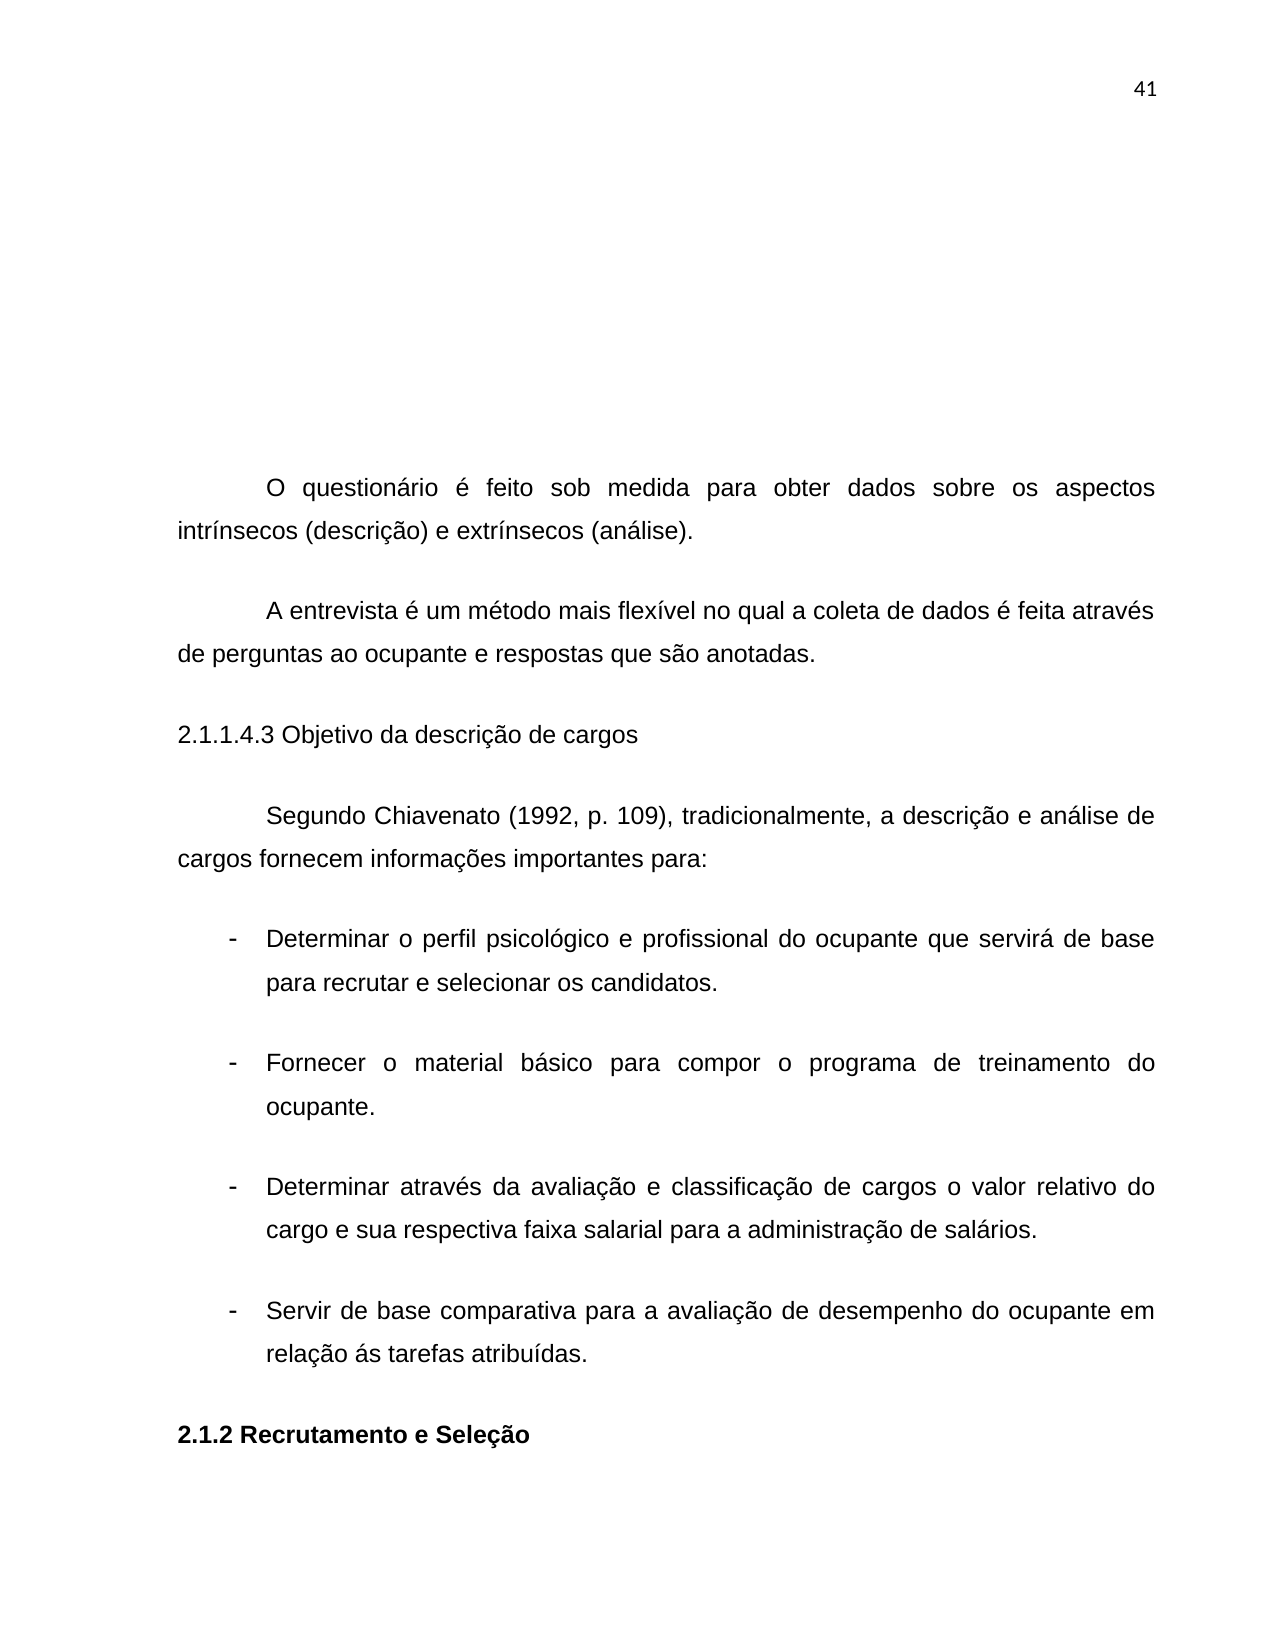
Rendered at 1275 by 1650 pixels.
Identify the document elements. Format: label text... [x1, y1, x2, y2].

text Segundo Chiavenato (1992, p. 109), tradicionalmente, a descrição e análise de cargos fornecem informações importantes para: [177, 801, 1157, 872]
list Determinar através da avaliação e classificação de cargos o valor relativo do cargo e sua respectiva faixa salarial para a administração de salários. [228, 1172, 1157, 1244]
text 2.1.2 Recrutamento e Seleção [177, 1420, 1157, 1448]
text O questionário é feito sob medida para obter dados sobre os aspectos intrínsecos (descrição) e extrínsecos (análise). [177, 472, 1157, 544]
text 2.1.1.4.3 Objetivo da descrição de cargos [177, 720, 1157, 749]
list Fornecer o material básico para compor o programa de treinamento do ocupante. [228, 1048, 1157, 1120]
text A entrevista é um método mais flexível no qual a coleta de dados é feita através de perguntas ao ocupante e respostas que são anotadas. [177, 596, 1157, 668]
list Servir de base comparativa para a avaliação de desempenho do ocupante em relação ás tarefas atribuídas. [228, 1296, 1157, 1368]
list Determinar o perfil psicológico e profissional do ocupante que servirá de base para recrutar e selecionar os candidatos. [228, 924, 1157, 996]
